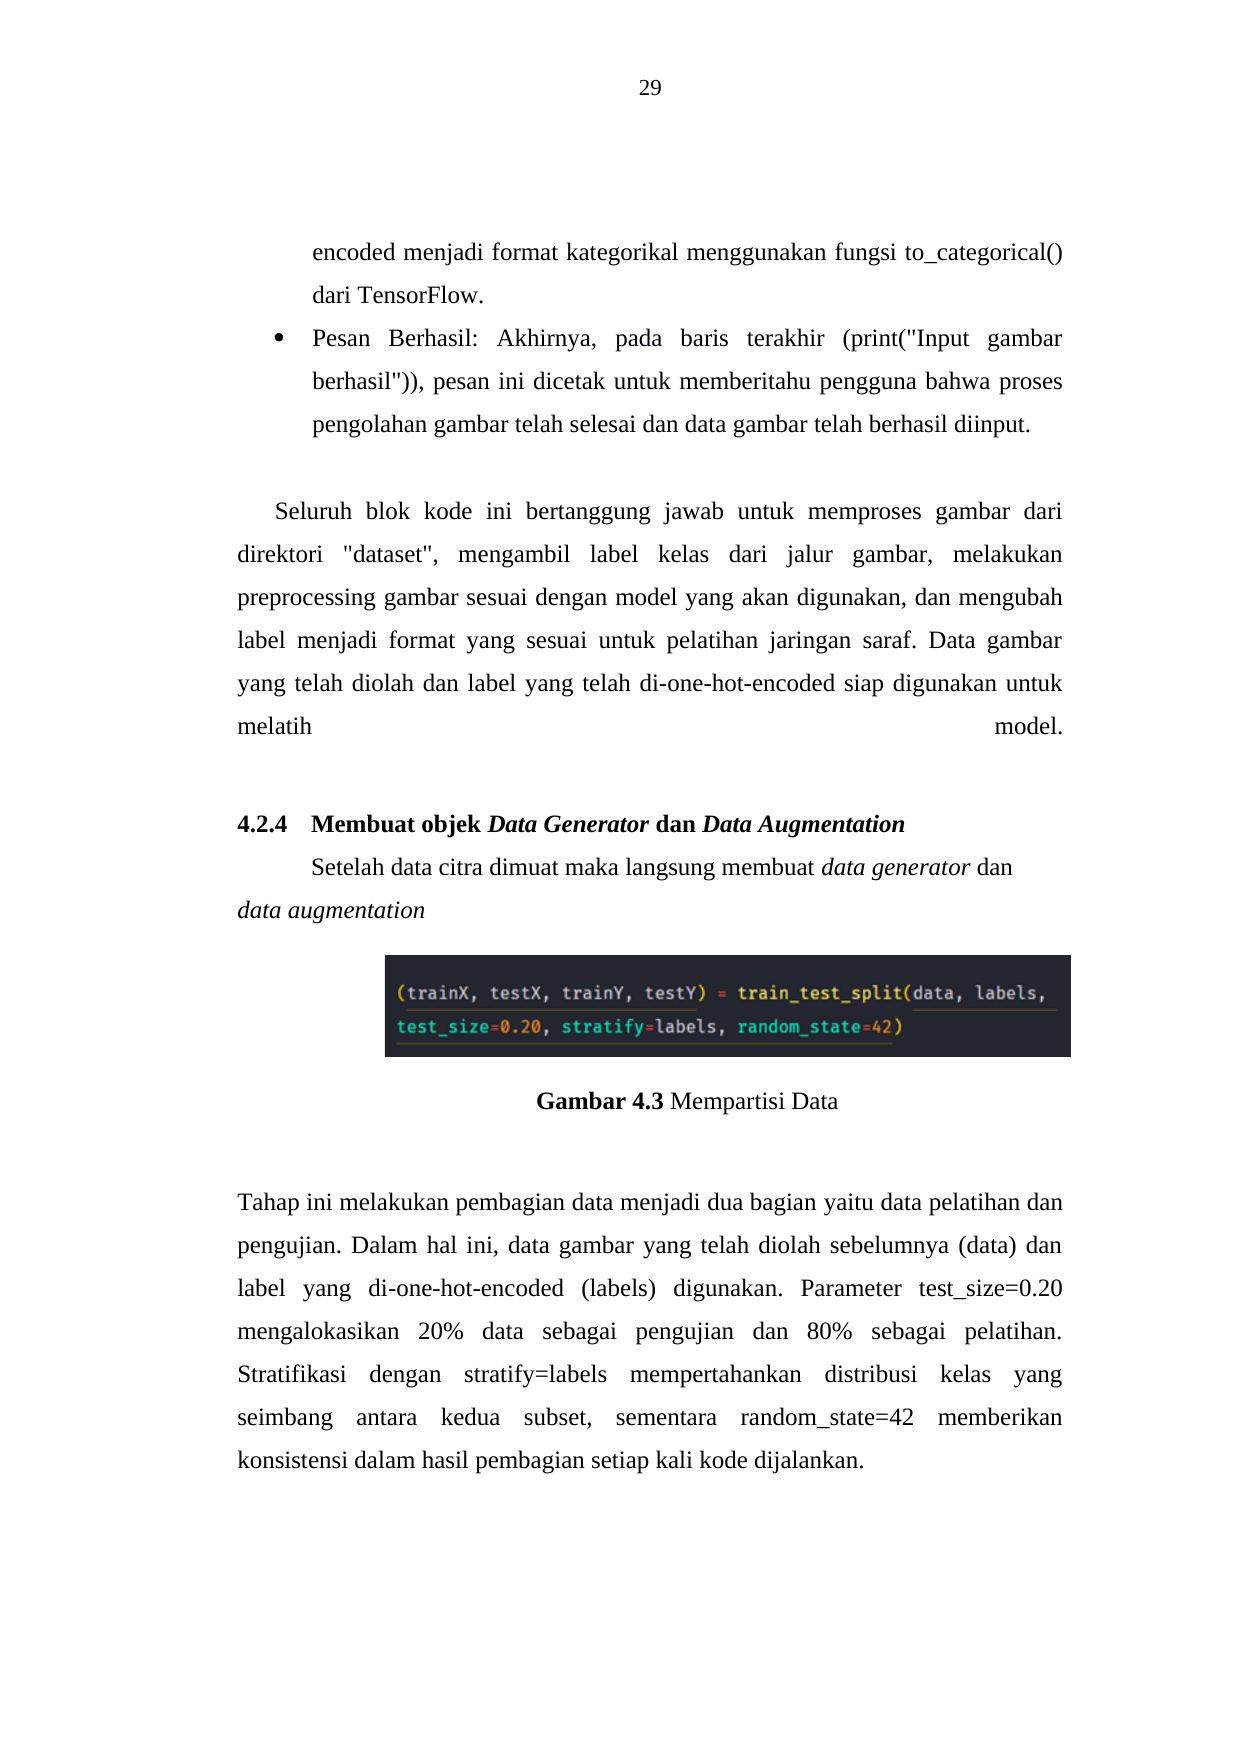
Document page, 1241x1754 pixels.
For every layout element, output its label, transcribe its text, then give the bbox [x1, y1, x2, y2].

text Seluruh blok kode ini bertanggung jawab untuk memproses gambar dari direktori "dataset", mengambil label kelas dari jalur gambar, melakukan preprocessing gambar sesuai dengan model yang akan digunakan, dan mengubah label menjadi format yang sesuai untuk pelatihan jaringan saraf. Data gambar yang telah diolah dan label yang telah di-one-hot-encoded siap digunakan untuk melatih model. [237, 496, 1063, 779]
list Pesan Berhasil: Akhirnya, pada baris terakhir (print("Input gambar berhasil")), pesan ini dicetak untuk memberitahu pengguna bahwa proses pengolahan gambar telah selesai dan data gambar telah berhasil diinput. [274, 323, 1063, 438]
text Tahap ini melakukan pembagian data menjadi dua bagian yaitu data pelatihan dan pengujian. Dalam hal ini, data gambar yang telah diolah sebelumnya (data) dan label yang di-one-hot-encoded (labels) digunakan. Parameter test_size=0.20 mengalokasikan 20% data sebagai pengujian dan 80% sebagai pelatihan. Stratifikasi dengan stratify=labels mempertahankan distribusi kelas yang seimbang antara kedua subset, sementara random_state=42 memberikan konsistensi dalam hasil pembagian setiap kali kode dijalankan. [237, 1146, 1063, 1474]
subtitle 4.2.4 Membuat objek Data Generator dan Data Augmentation [237, 809, 1063, 838]
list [274, 237, 1063, 309]
text Setelah data citra dimuat maka langsung membuat data generator dan data augmentation [237, 852, 1063, 924]
text Gambar 4.3 Mempartisi Data [311, 1086, 1063, 1115]
picture [384, 955, 1071, 1057]
